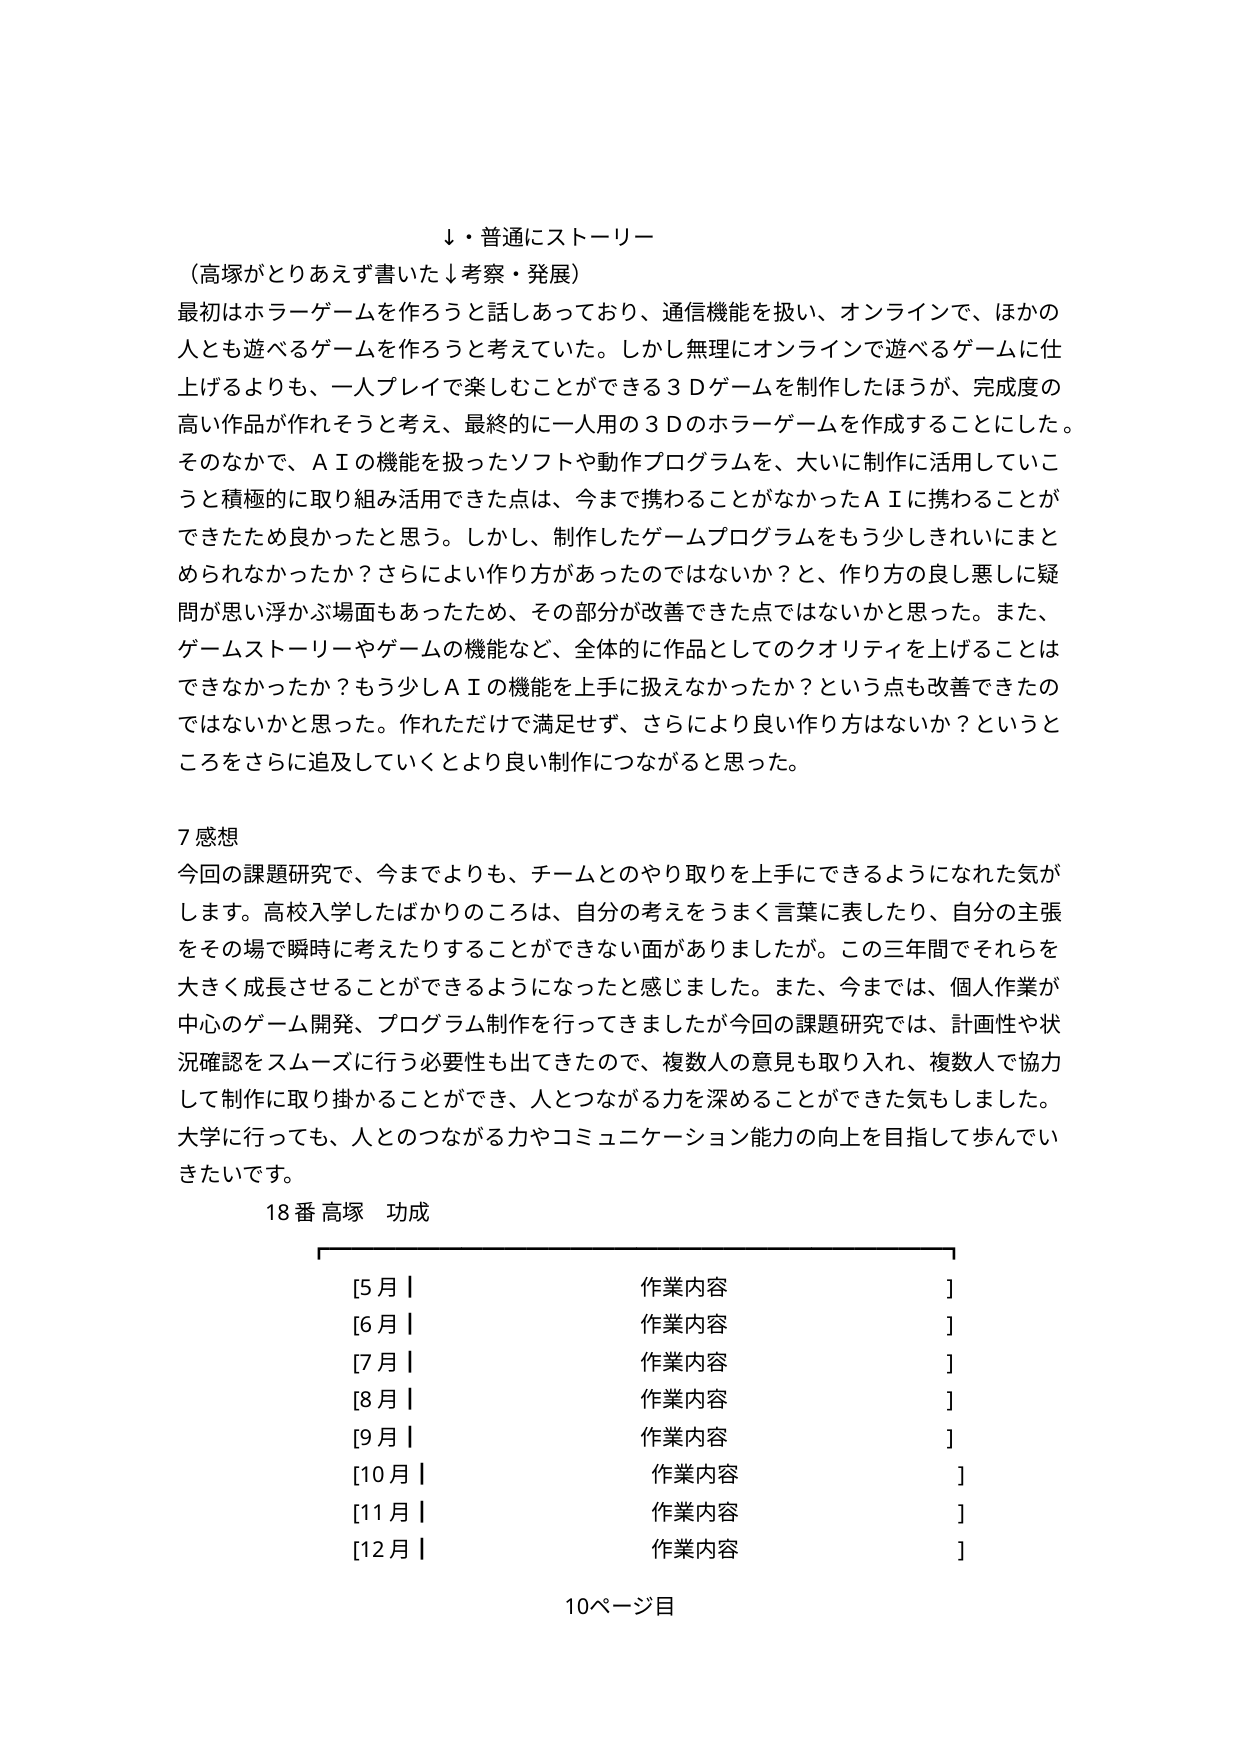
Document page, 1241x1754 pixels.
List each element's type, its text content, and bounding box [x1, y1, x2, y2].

text [5 月┃ 作業内容 ] [177, 1267, 1063, 1304]
text ↓・普通にストーリー [177, 217, 1063, 254]
text [11月┃ 作業内容 ] [177, 1492, 1063, 1529]
text [6 月┃ 作業内容 ] [177, 1304, 1063, 1342]
text [9 月┃ 作業内容 ] [177, 1417, 1063, 1454]
text （高塚がとりあえず書いた↓考察・発展） [177, 254, 1063, 292]
text [12月┃ 作業内容 ] [177, 1529, 1063, 1567]
text 今回の課題研究で、今までよりも、チームとのやり取りを上手にできるようになれた気がします。高校入学したばかりのころは、自分の考えをうまく言葉に表したり、自分の主張をその場で瞬時に考えたりすることができない面がありましたが。この三年間でそれらを大きく成長させることができるようになったと感じました。また、今までは、個人作業が中心のゲーム開発、プログラム制作を行ってきましたが今回の課題研究では、計画性や状況確認をスムーズに行う必要性も出てきたので、複数人の意見も取り入れ、複数人で協力して制作に取り掛かることができ、人とつながる力を深めることができた気もしました。大学に行っても、人とのつながる力やコミュニケーション能力の向上を目指して歩んでいきたいです。 [177, 854, 1063, 1192]
text [10月┃ 作業内容 ] [177, 1454, 1063, 1492]
text [7 月┃ 作業内容 ] [177, 1342, 1063, 1379]
text 7 感想 [177, 817, 1063, 854]
text 最初はホラーゲームを作ろうと話しあっており、通信機能を扱い、オンラインで、ほかの人とも遊べるゲームを作ろうと考えていた。しかし無理にオンラインで遊べるゲームに仕上げるよりも、一人プレイで楽しむことができる３Ｄゲームを制作したほうが、完成度の高い作品が作れそうと考え、最終的に一人用の３Ｄのホラーゲームを作成することにした。そのなかで、ＡＩの機能を扱ったソフトや動作プログラムを、大いに制作に活用していこうと積極的に取り組み活用できた点は、今まで携わることがなかったＡＩに携わることができたため良かったと思う。しかし、制作したゲームプログラムをもう少しきれいにまとめられなかったか？さらによい作り方があったのではないか？と、作り方の良し悪しに疑問が思い浮かぶ場面もあったため、その部分が改善できた点ではないかと思った。また、ゲームストーリーやゲームの機能など、全体的に作品としてのクオリティを上げることはできなかったか？もう少しＡＩの機能を上手に扱えなかったか？という点も改善できたのではないかと思った。作れただけで満足せず、さらにより良い作り方はないか？というところをさらに追及していくとより良い制作につながると思った。 [177, 292, 1063, 779]
text ┏━━━━━━━━━━━━━━━━━━━━━━━━━━━━┓ [177, 1229, 1063, 1267]
text 18番 高塚 功成 [177, 1192, 1063, 1229]
text [8 月┃ 作業内容 ] [177, 1379, 1063, 1417]
